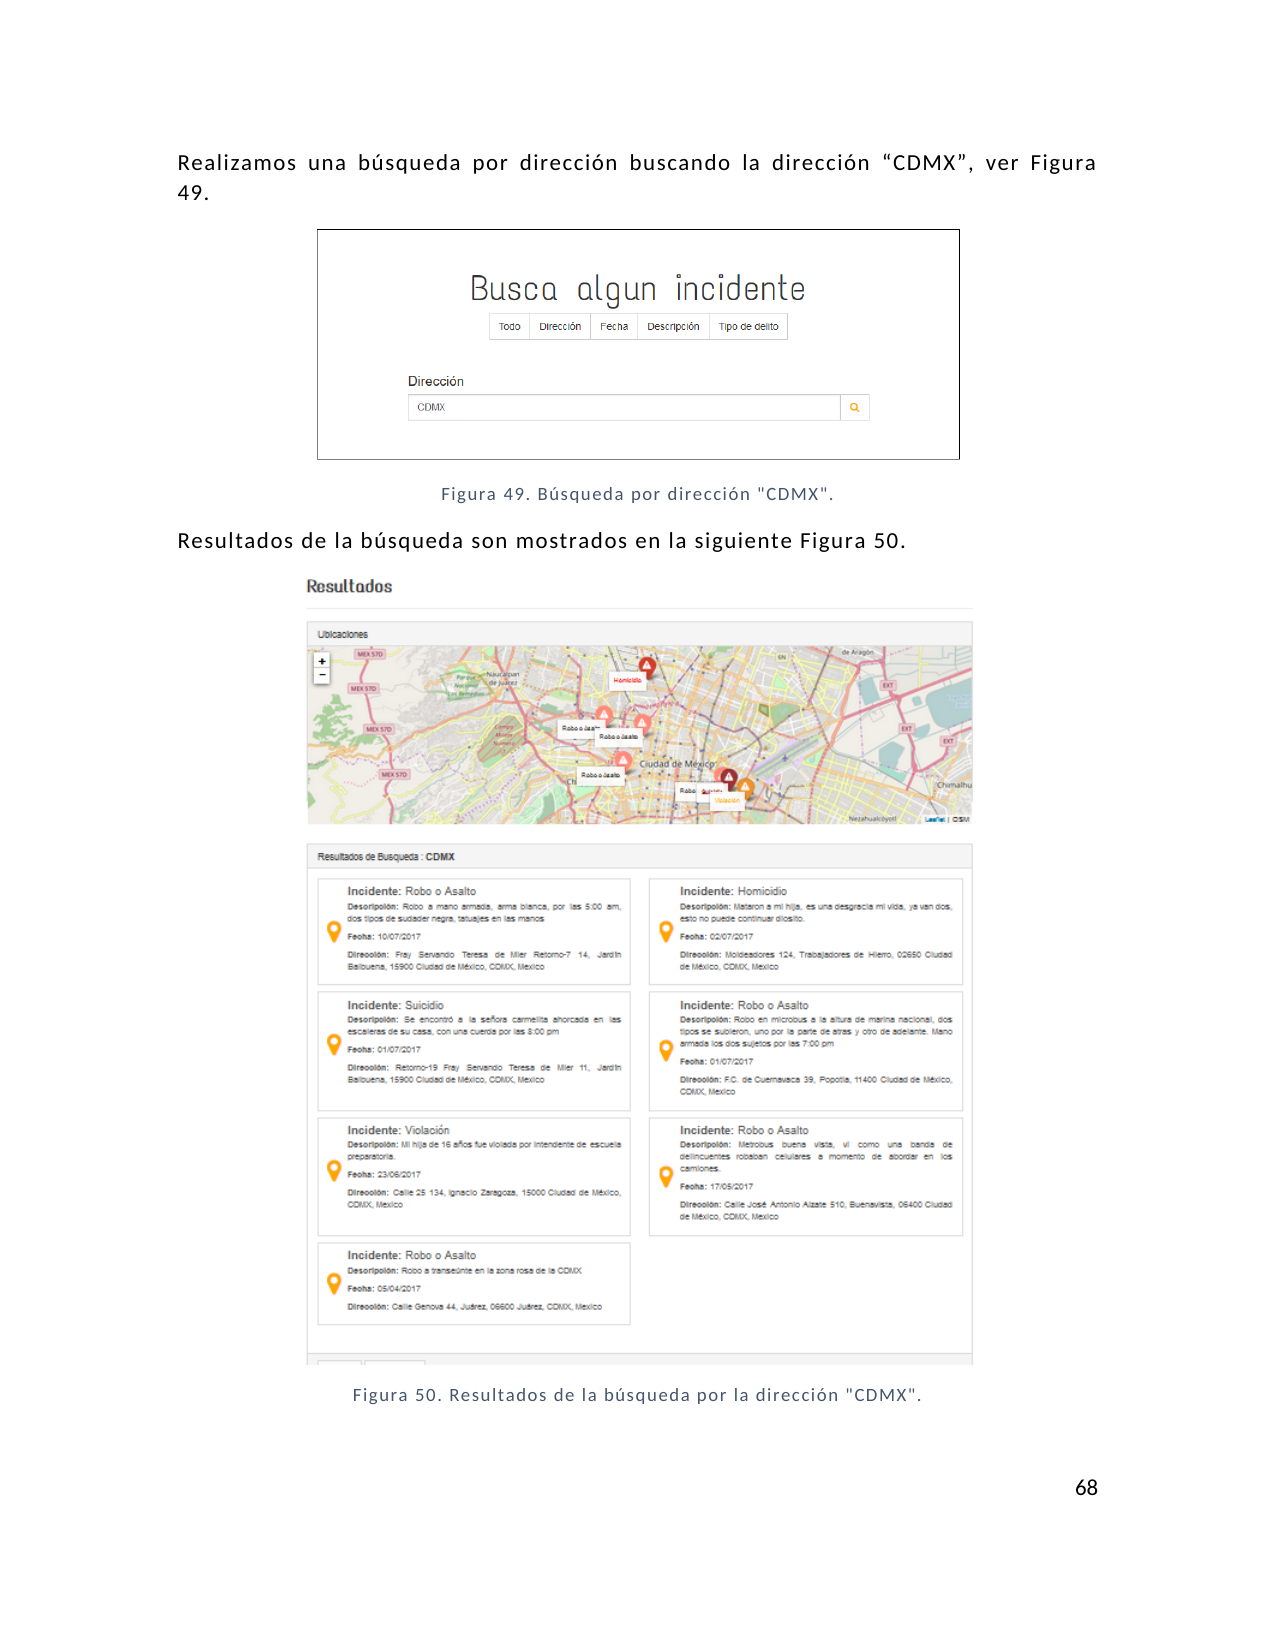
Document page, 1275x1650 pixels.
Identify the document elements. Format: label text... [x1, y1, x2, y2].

text Figura 49. Búsqueda por dirección "CDMX". [177, 482, 1098, 505]
picture [296, 573, 979, 1365]
text Figura 50. Resultados de la búsqueda por la dirección "CDMX". [177, 1383, 1098, 1406]
text Realizamos una búsqueda por dirección buscando la dirección “CDMX”, ver Figura 49. [177, 148, 1098, 206]
text Resultados de la búsqueda son mostrados en la siguiente Figura 50. [177, 526, 1098, 554]
picture [310, 224, 965, 464]
